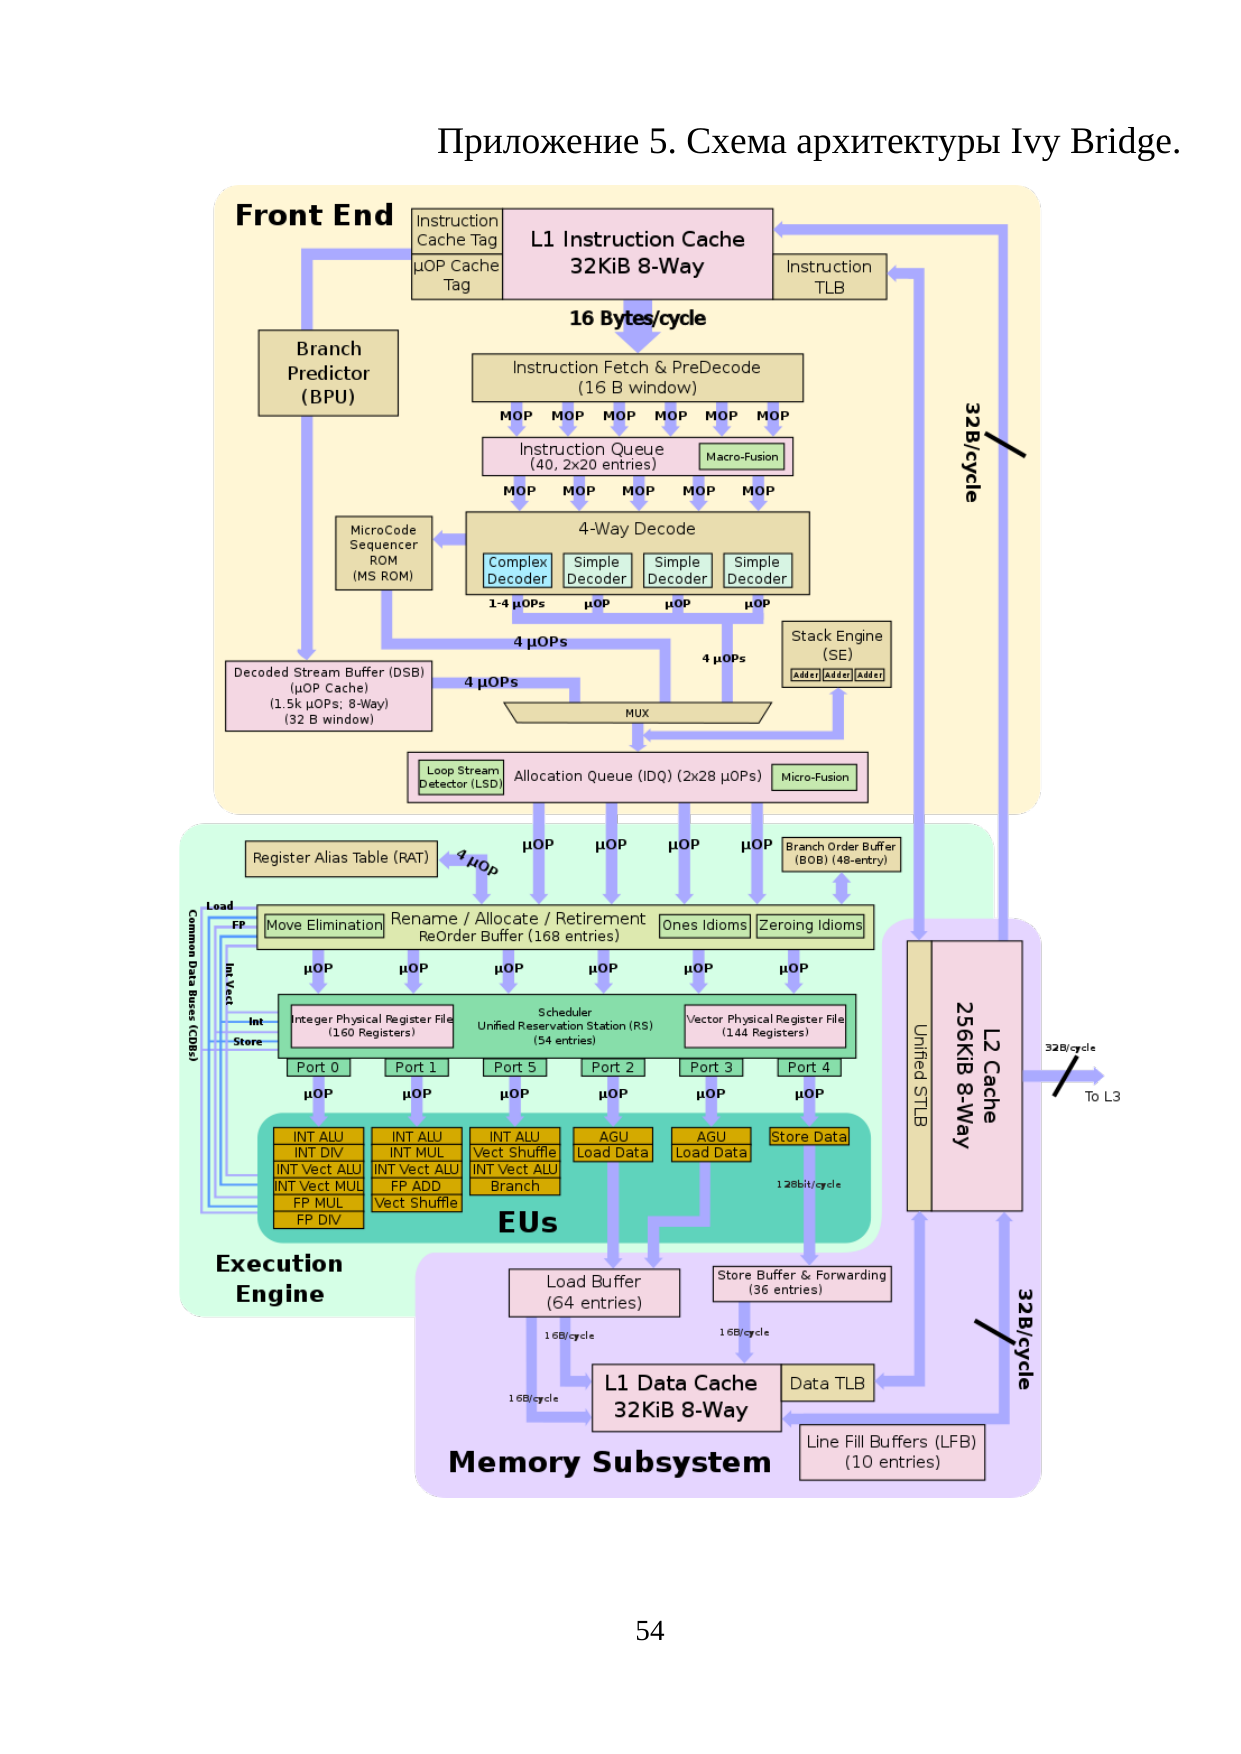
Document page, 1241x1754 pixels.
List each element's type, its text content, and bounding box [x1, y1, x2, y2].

picture [179, 185, 1120, 1498]
text Приложение 5. Схема архитектуры Ivy Bridge. [118, 118, 1181, 161]
